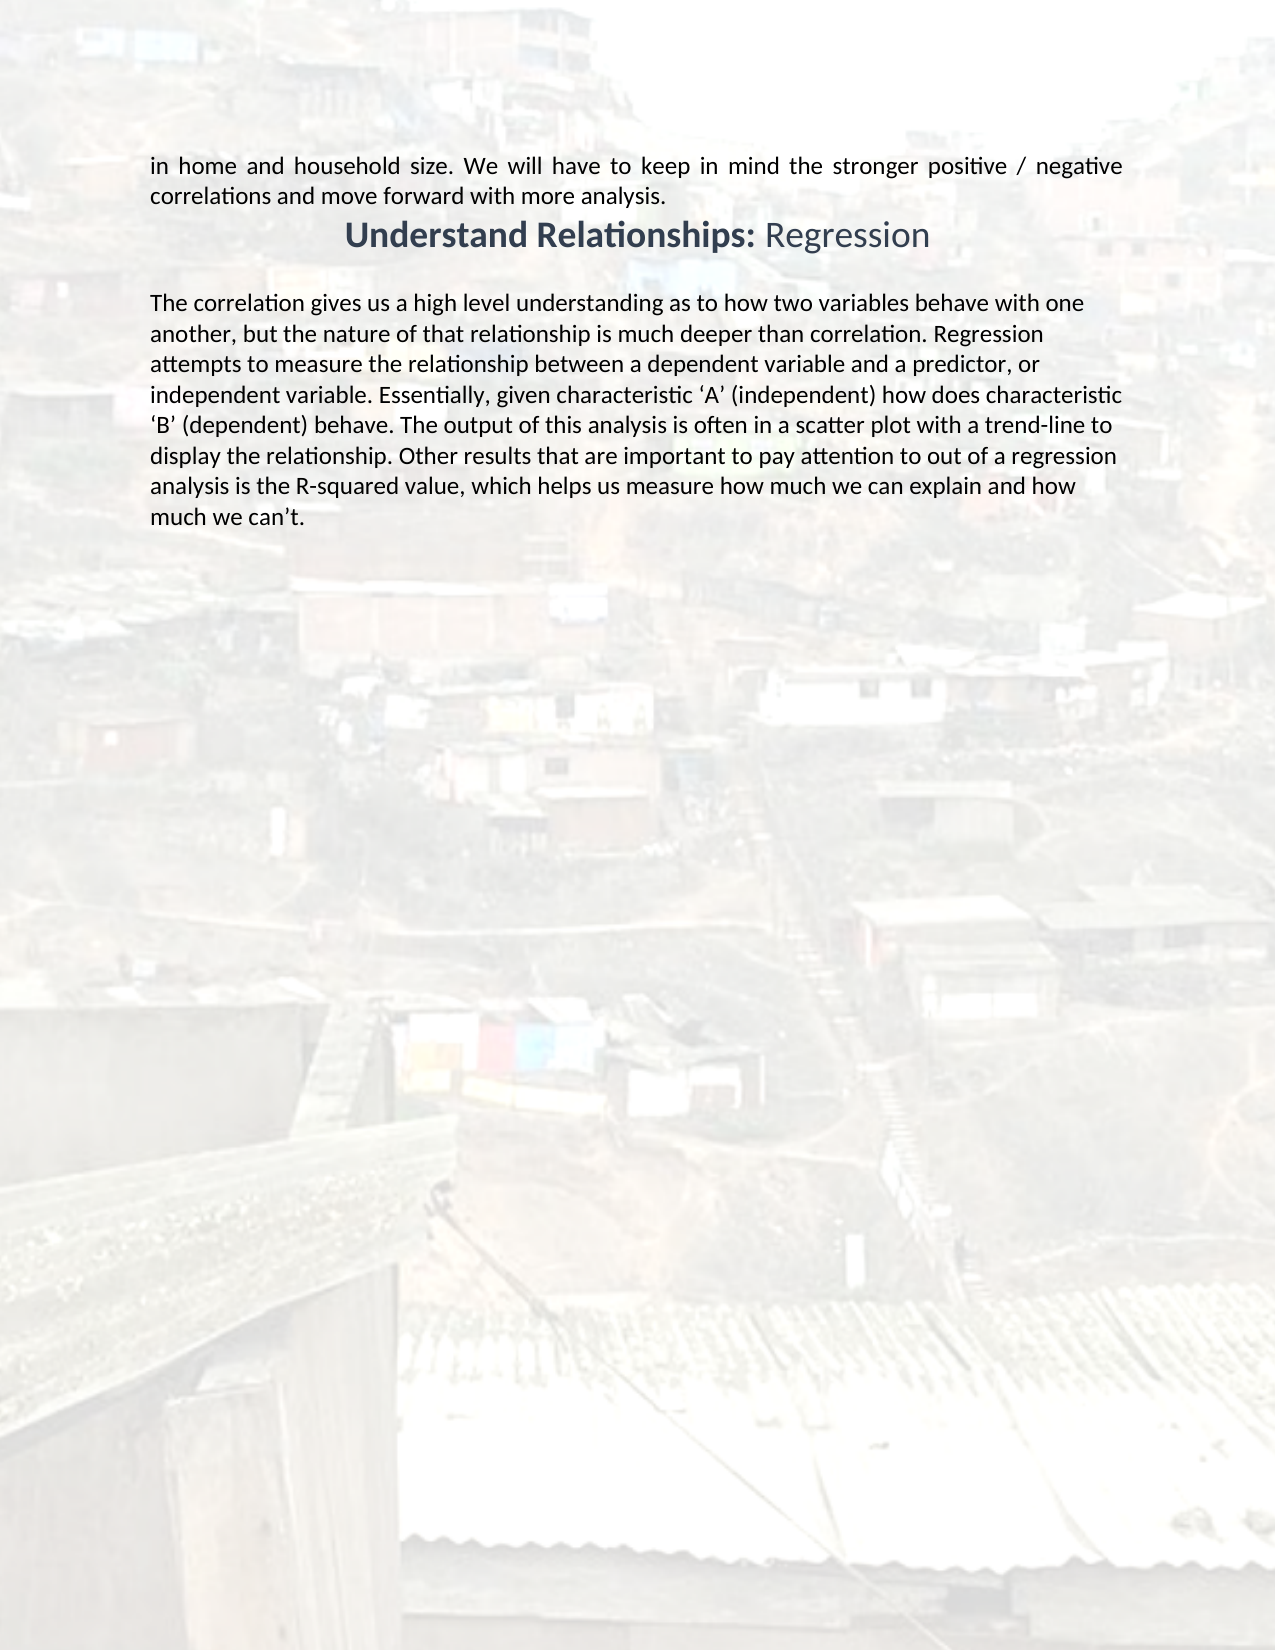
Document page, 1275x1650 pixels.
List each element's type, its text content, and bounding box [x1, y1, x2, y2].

text Understand Relationships: Regression [150, 211, 1125, 257]
text The correlation gives us a high level understanding as to how two variables behave with one another, but the nature of that relationship is much deeper than correlation. Regression attempts to measure the relationship between a dependent variable and a predictor, or independent variable. Essentially, given characteristic ‘A’ (independent) how does characteristic ‘B’ (dependent) behave. The output of this analysis is often in a scatter plot with a trend-line to display the relationship. Other results that are important to pay attention to out of a regression analysis is the R-squared value, which helps us measure how much we can explain and how much we can’t. [150, 287, 1125, 532]
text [150, 150, 1125, 211]
